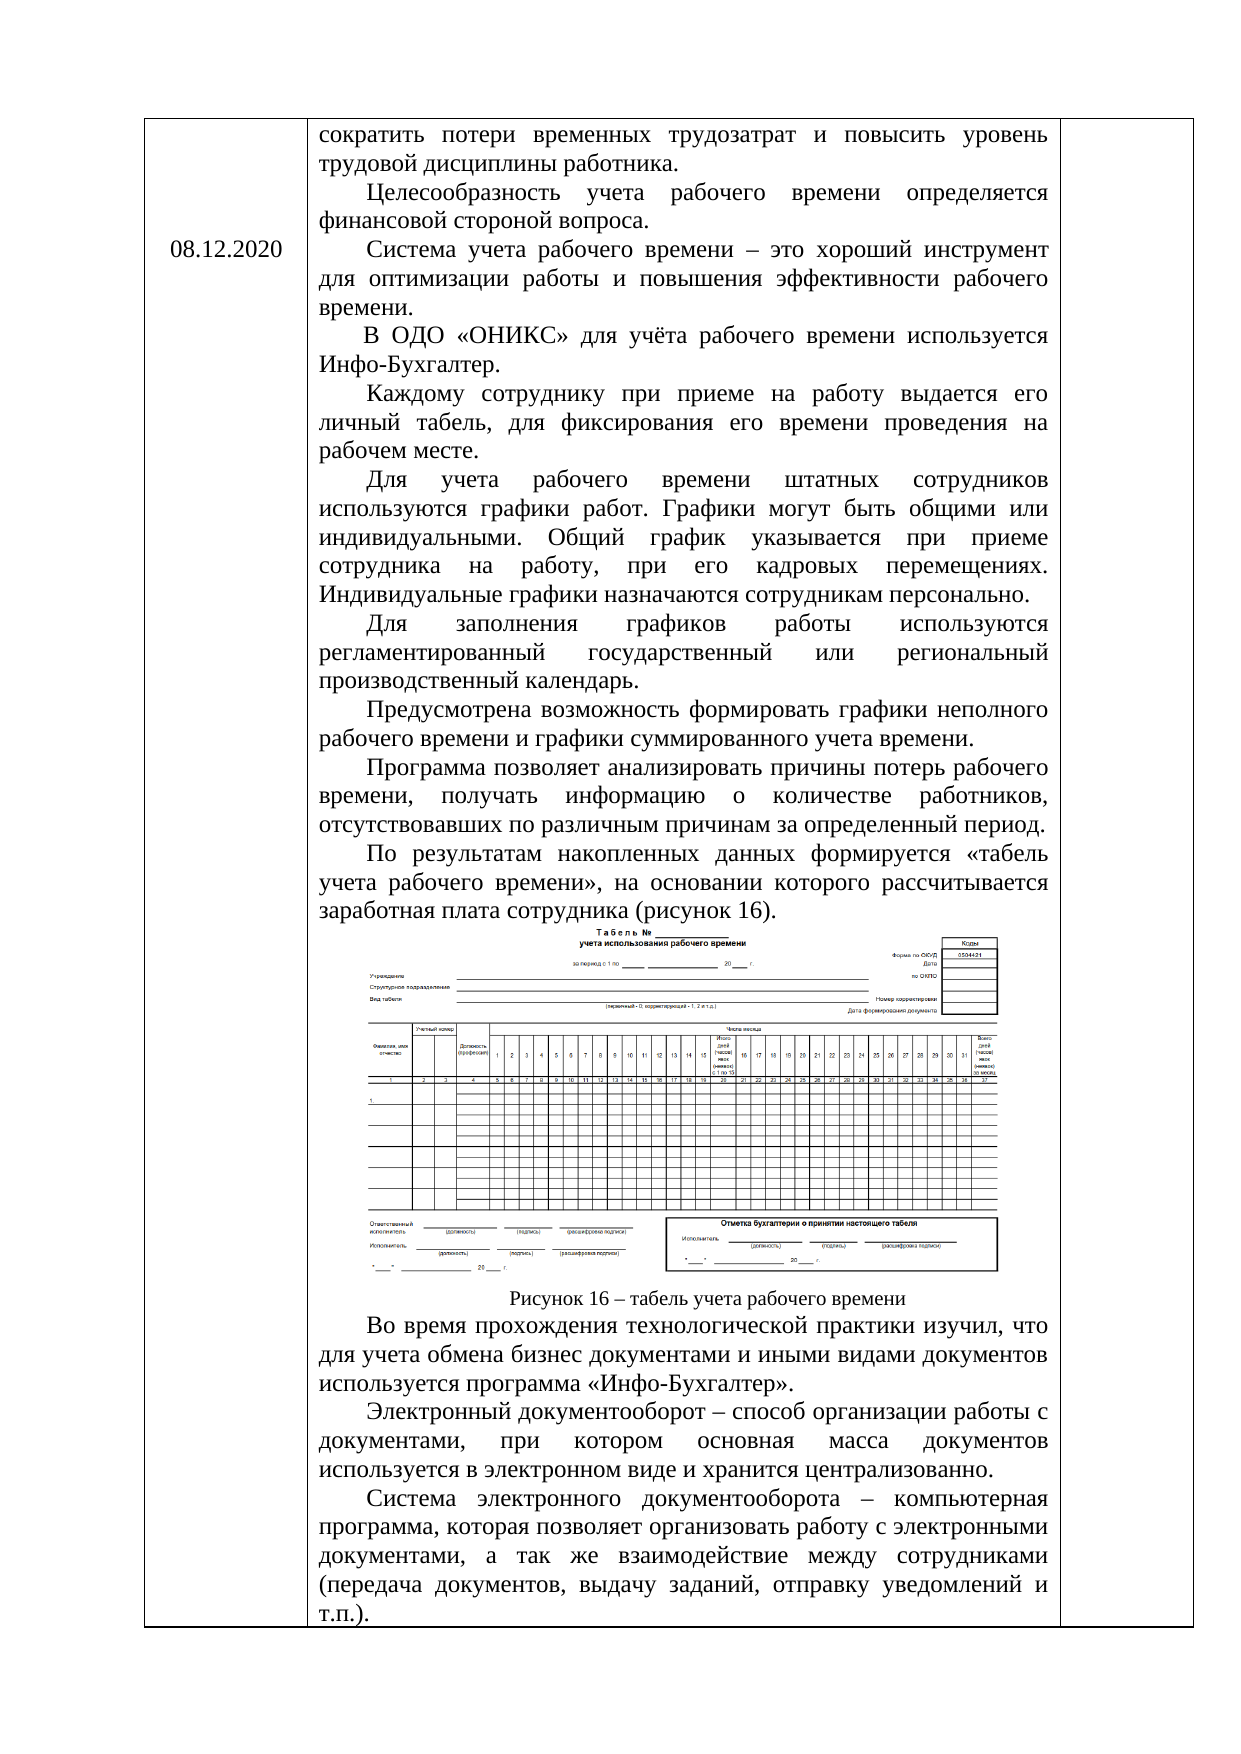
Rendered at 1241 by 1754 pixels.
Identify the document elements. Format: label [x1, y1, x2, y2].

picture [363, 924, 1004, 1282]
table_cell [145, 119, 307, 1626]
table_cell [1061, 119, 1193, 1626]
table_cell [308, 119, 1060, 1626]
